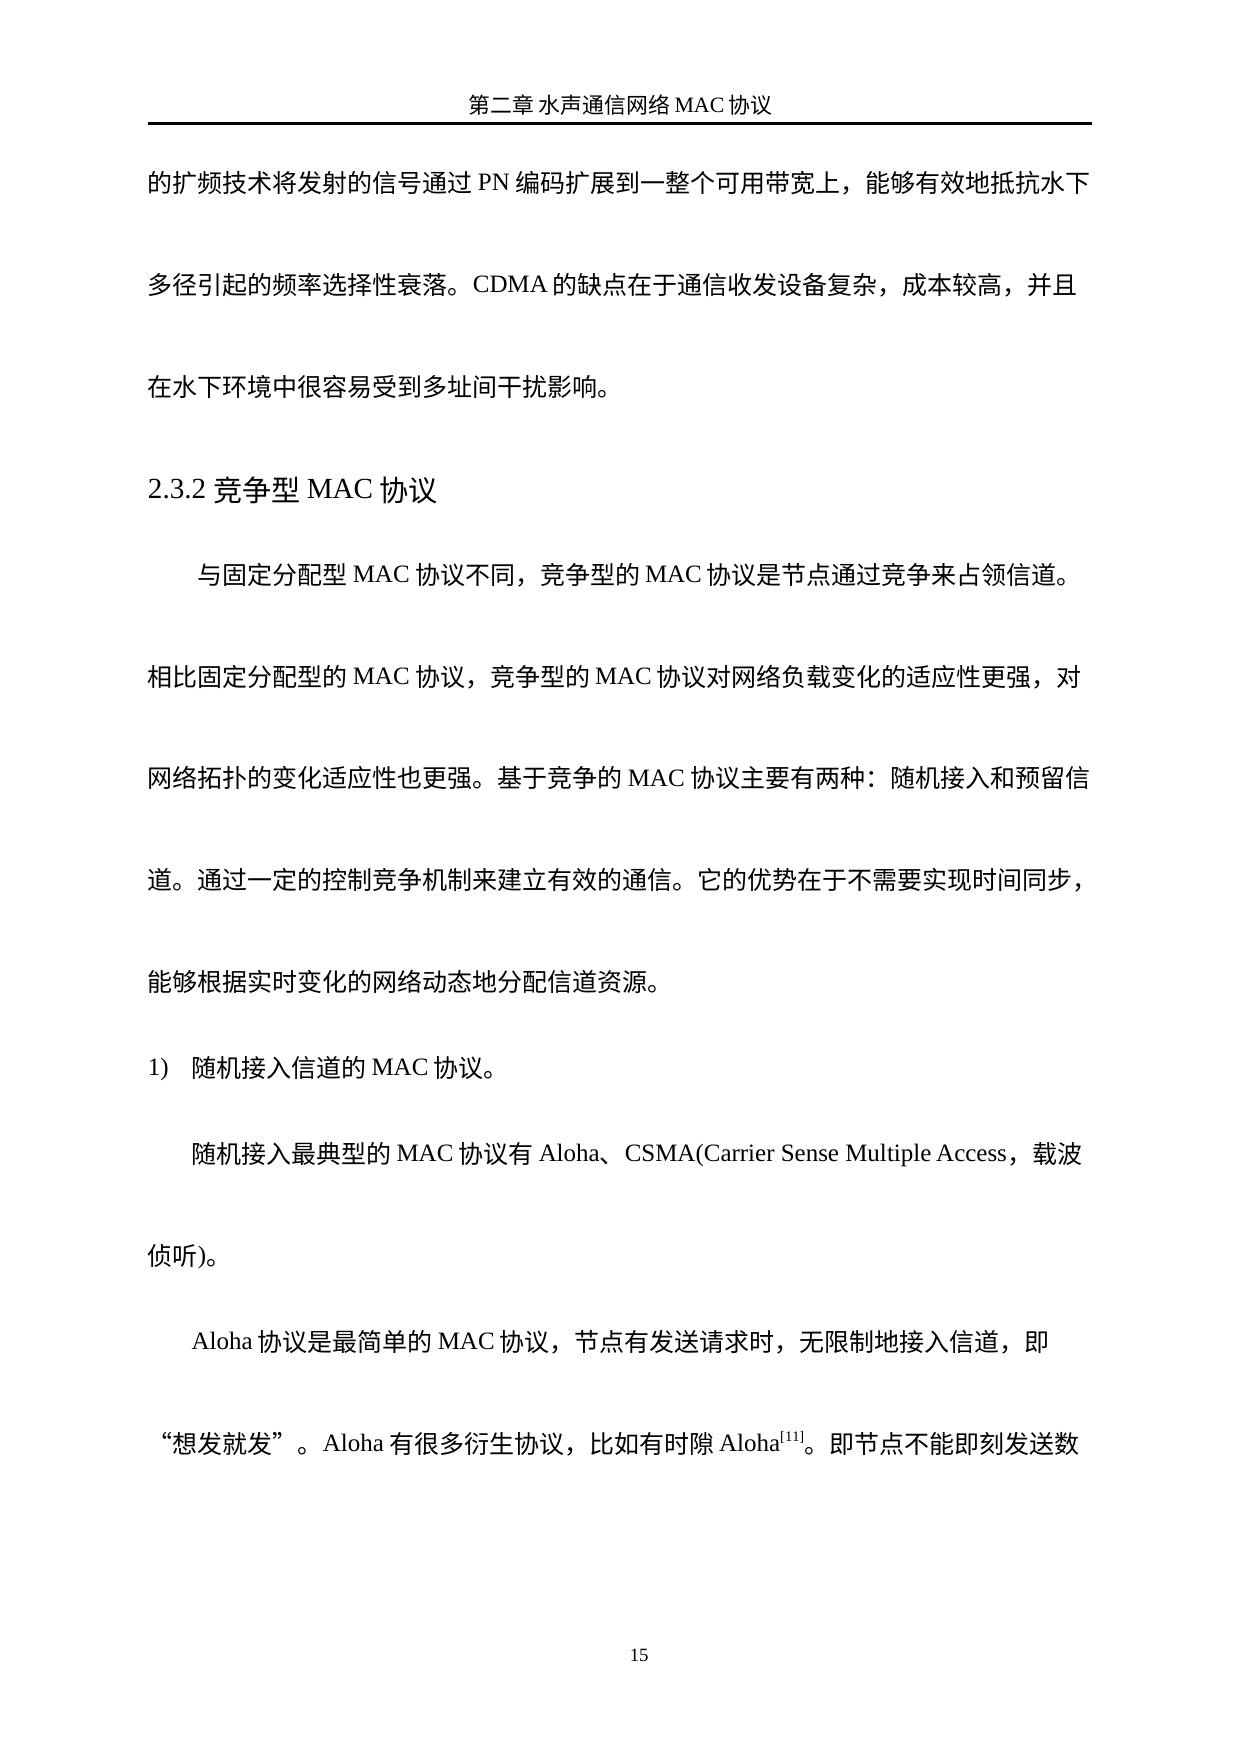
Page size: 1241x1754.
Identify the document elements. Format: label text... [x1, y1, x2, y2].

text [148, 1307, 1092, 1477]
subtitle 2.3.2 竞争型MAC协议 [148, 454, 1067, 522]
text 与固定分配型MAC协议不同，竞争型的MAC协议是节点通过竞争来占领信道。相比固定分配型的MAC协议，竞争型的MAC协议对网络负载变化的适应性更强，对网络拓扑的变化适应性也更强。基于竞争的MAC协议主要有两种：随机接入和预留信道。通过一定的控制竞争机制来建立有效的通信。它的优势在于不需要实现时间同步，能够根据实时变化的网络动态地分配信道资源。 [148, 539, 1092, 1015]
list 随机接入信道的MAC协议。 [148, 1033, 1092, 1101]
text 随机接入最典型的MAC协议有Aloha、CSMA(Carrier Sense Multiple Access，载波侦听)。 [148, 1119, 1092, 1289]
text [148, 148, 1092, 419]
